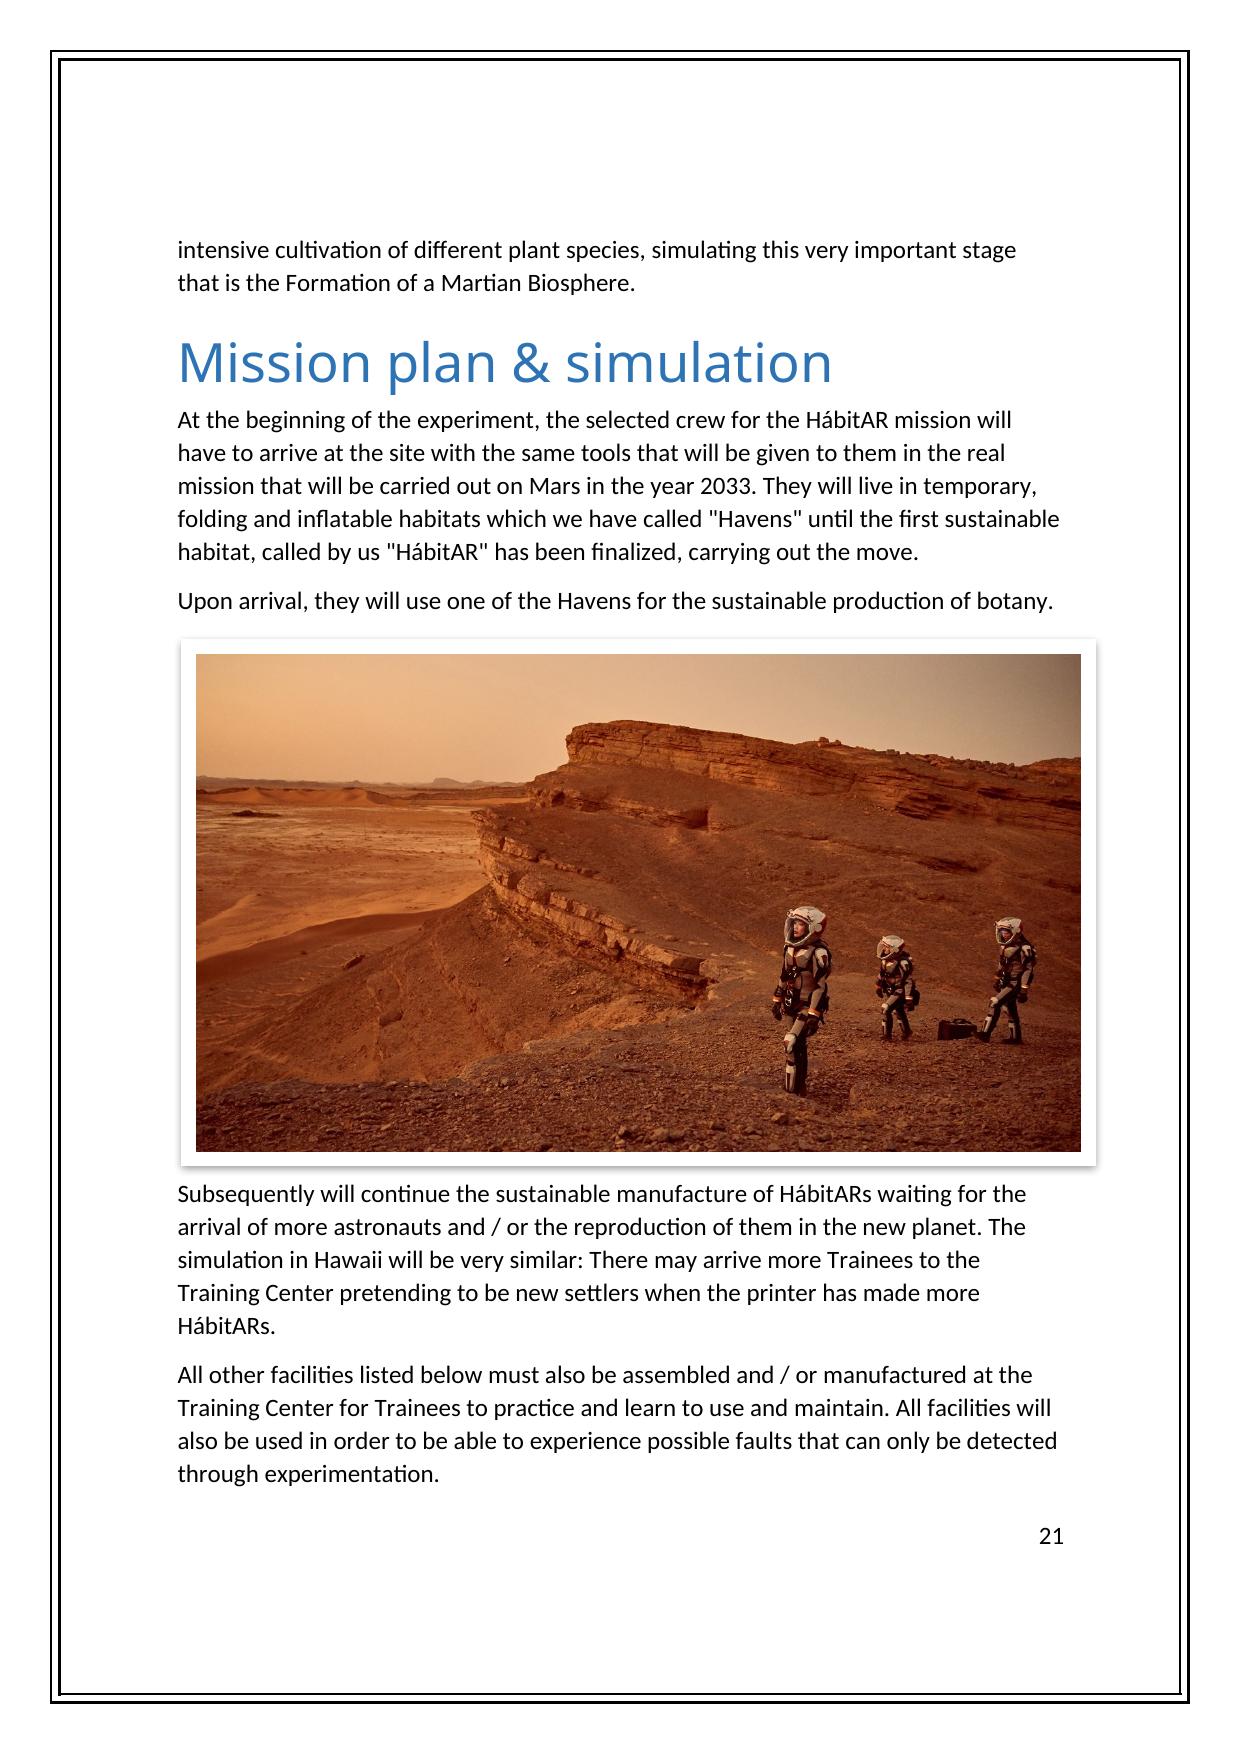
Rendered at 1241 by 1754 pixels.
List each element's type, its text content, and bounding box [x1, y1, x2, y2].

text At the beginning of the experiment, the selected crew for the HábitAR mission will have to arrive at the site with the same tools that will be given to them in the real mission that will be carried out on Mars in the year 2033. They will live in temporary, folding and inflatable habitats which we have called "Havens" until the first sustainable habitat, called by us "HábitAR" has been finalized, carrying out the move. [177, 404, 1063, 566]
text All other facilities listed below must also be assembled and / or manufactured at the Training Center for Trainees to practice and learn to use and maintain. All facilities will also be used in order to be able to experience possible faults that can only be detected through experimentation. [177, 1359, 1063, 1489]
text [177, 234, 1063, 297]
picture [196, 654, 1081, 1152]
text Subsequently will continue the sustainable manufacture of HábitARs waiting for the arrival of more astronauts and / or the reproduction of them in the new planet. The simulation in Hawaii will be very similar: There may arrive more Trainees to the Training Center pretending to be new settlers when the printer has made more HábitARs. [177, 1170, 1063, 1340]
subtitle Mission plan & simulation [177, 325, 1063, 398]
text Upon arrival, they will use one of the Havens for the sustainable production of botany. [177, 586, 1063, 616]
